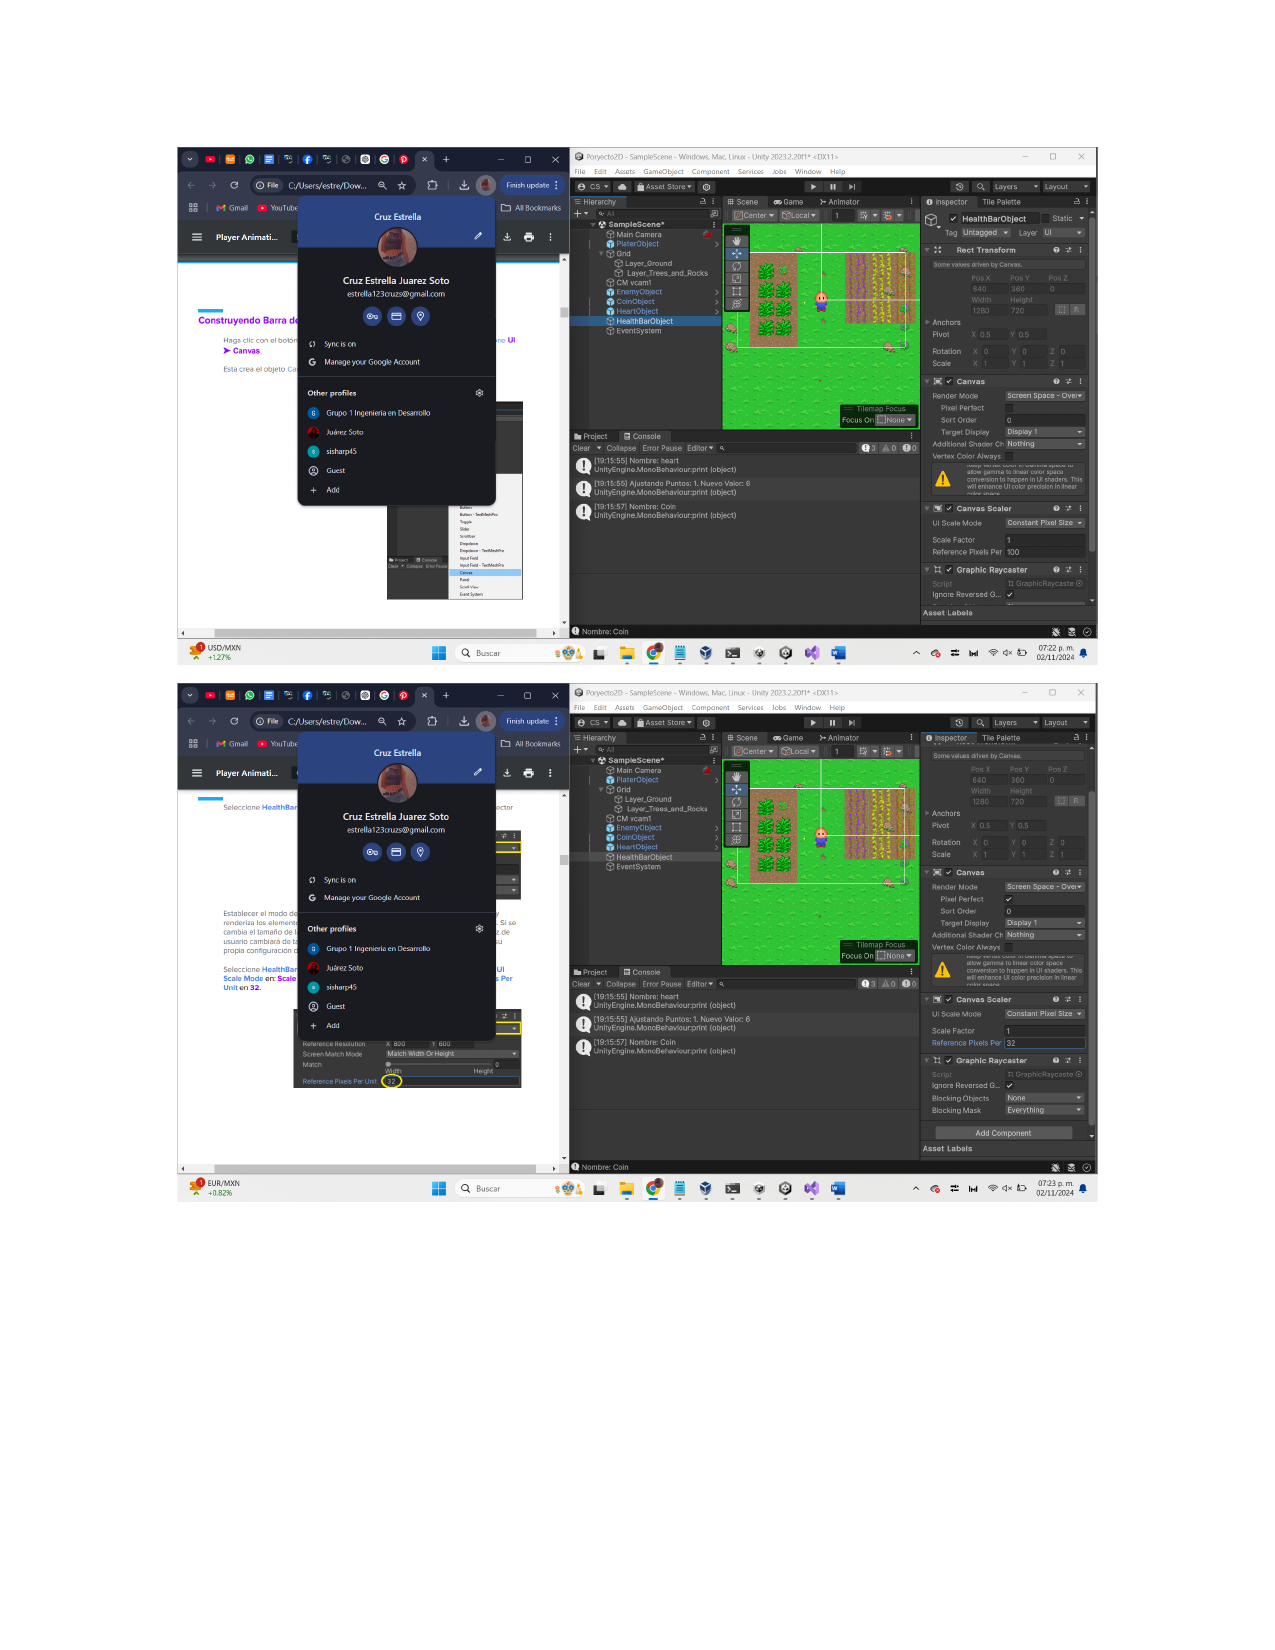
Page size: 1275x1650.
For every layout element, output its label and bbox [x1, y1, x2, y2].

picture [177, 147, 1098, 665]
picture [177, 683, 1098, 1202]
